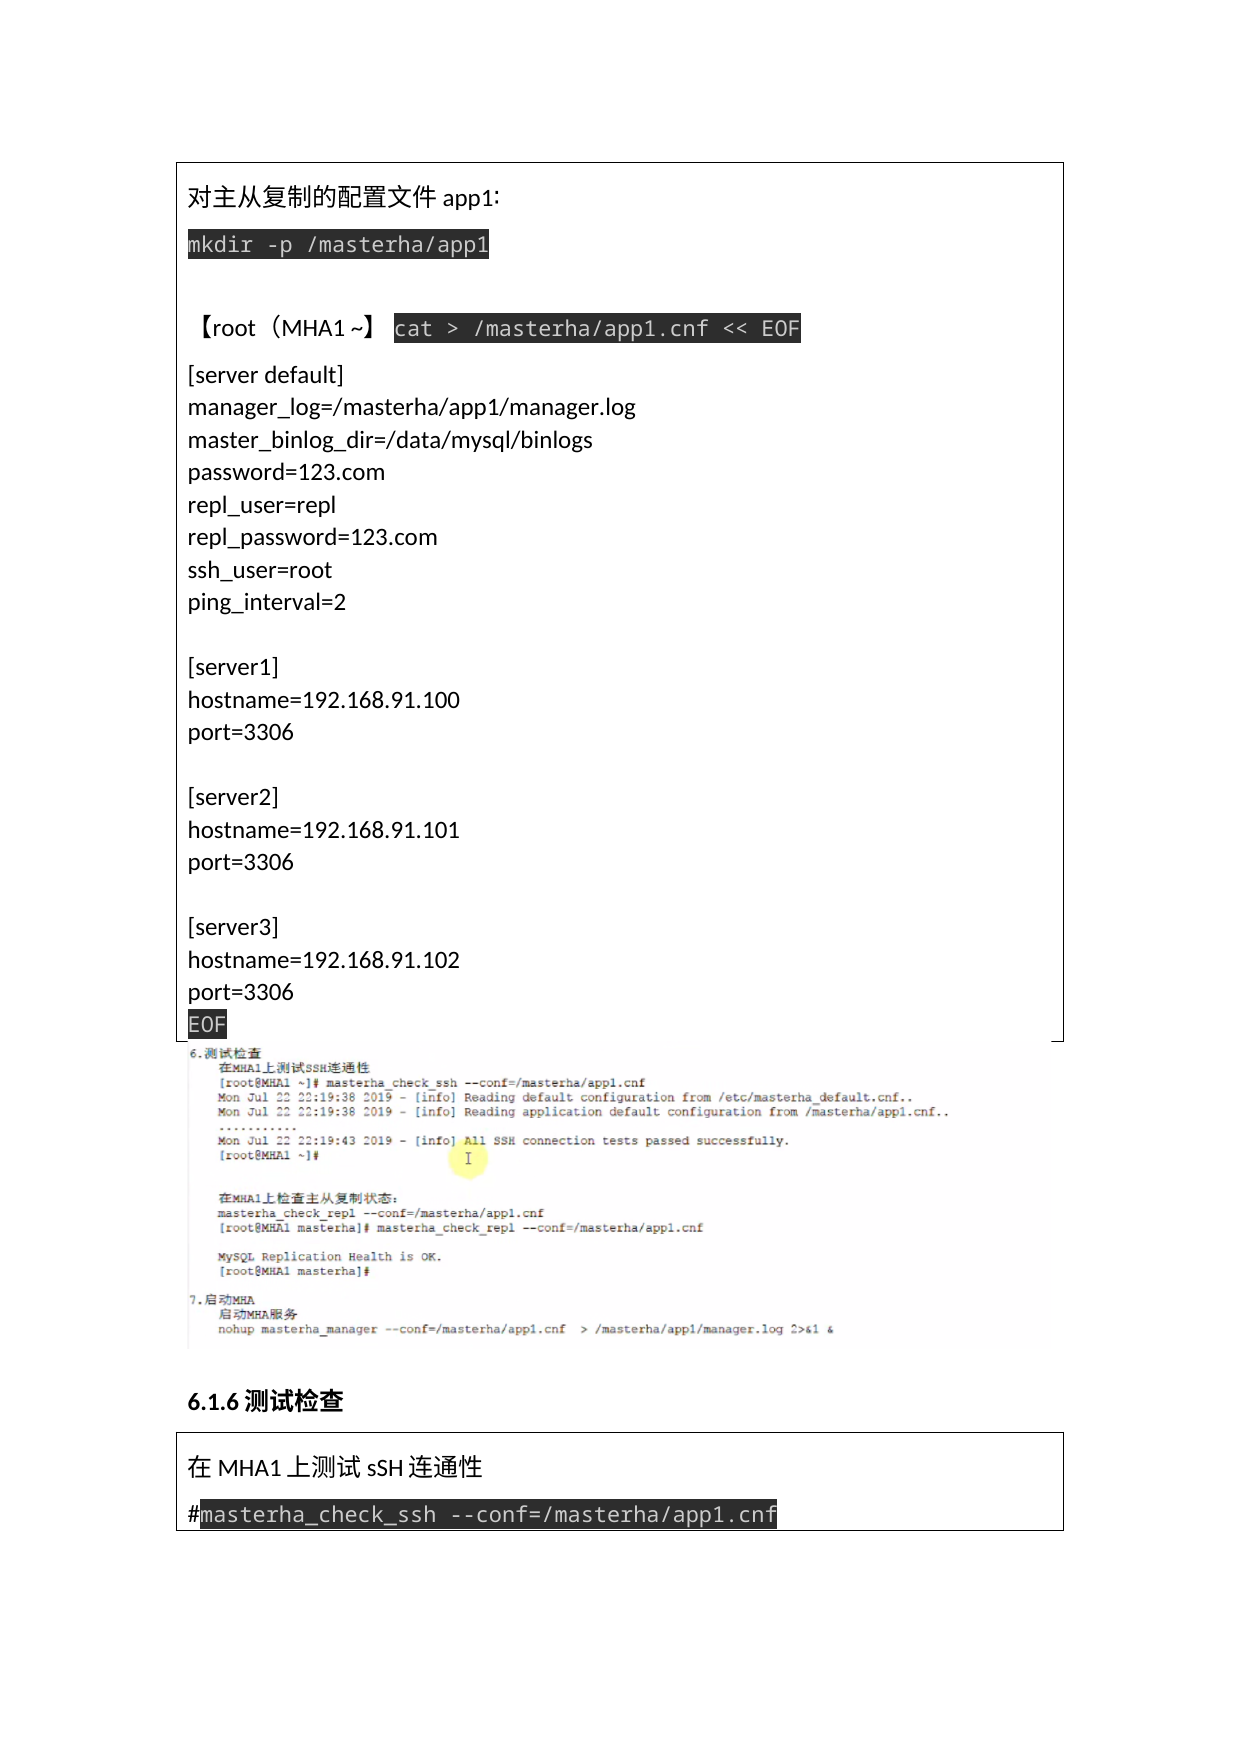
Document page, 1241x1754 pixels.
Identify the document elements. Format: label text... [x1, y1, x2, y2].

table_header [177, 1433, 1063, 1530]
text 6.1.6 测试检查 [187, 1367, 1053, 1432]
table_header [177, 163, 1063, 1041]
picture [187, 1041, 1052, 1349]
